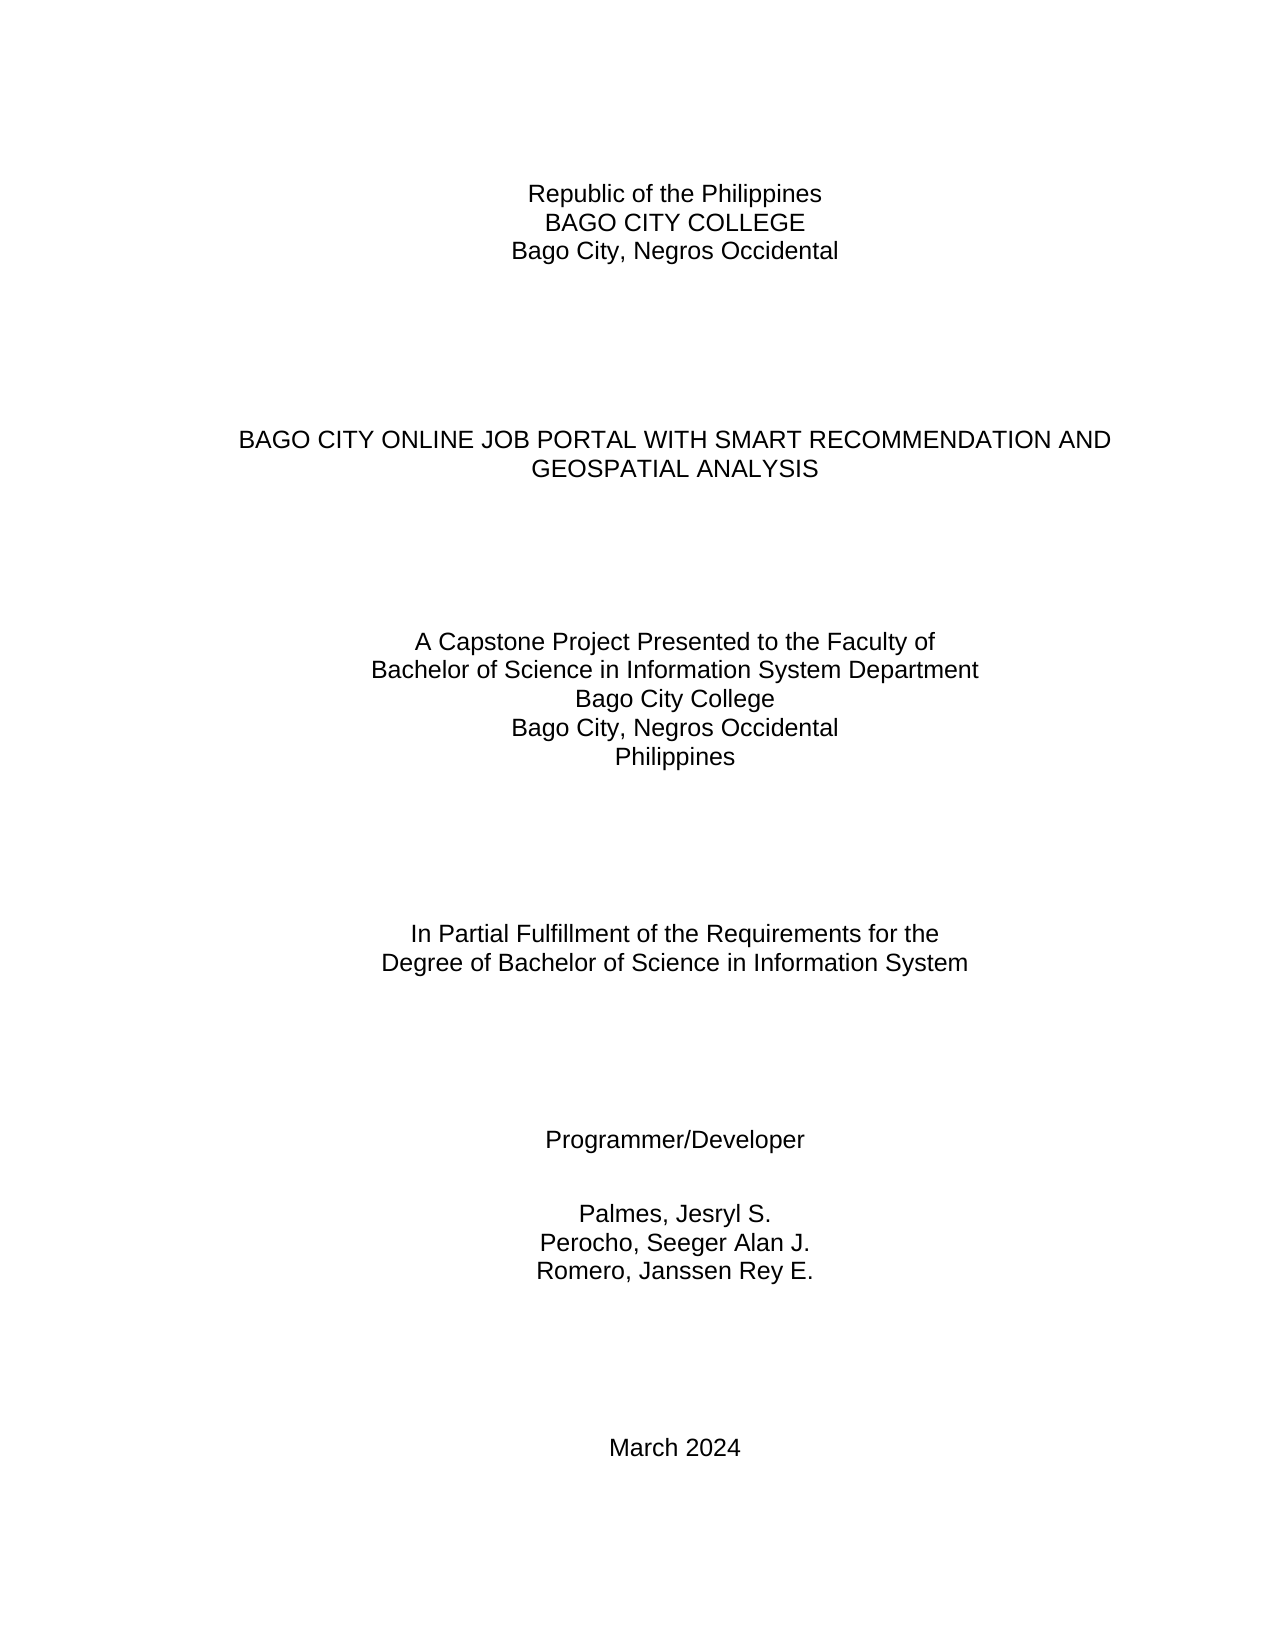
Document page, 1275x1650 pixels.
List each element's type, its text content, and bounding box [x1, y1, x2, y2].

text Philippines [225, 742, 1125, 770]
text Republic of the Philippines [225, 179, 1125, 207]
text A Capstone Project Presented to the Faculty of [225, 627, 1125, 655]
text Palmes, Jesryl S. [225, 1199, 1125, 1227]
text Degree of Bachelor of Science in Information System [225, 947, 1125, 976]
text Bago City College [225, 684, 1125, 713]
text In Partial Fulfillment of the Requirements for the [225, 919, 1125, 947]
text BAGO CITY COLLEGE [225, 207, 1125, 236]
text Bago City, Negros Occidental [225, 713, 1125, 742]
text Programmer/Developer [225, 1124, 1125, 1153]
text BAGO CITY ONLINE JOB PORTAL WITH SMART RECOMMENDATION AND GEOSPATIAL ANALYSIS [225, 425, 1125, 483]
text Bachelor of Science in Information System Department [225, 655, 1125, 684]
text March 2024 [225, 1433, 1125, 1462]
text Romero, Janssen Rey E. [225, 1256, 1125, 1285]
text Perocho, Seeger Alan J. [225, 1227, 1125, 1256]
text Bago City, Negros Occidental [225, 236, 1125, 265]
